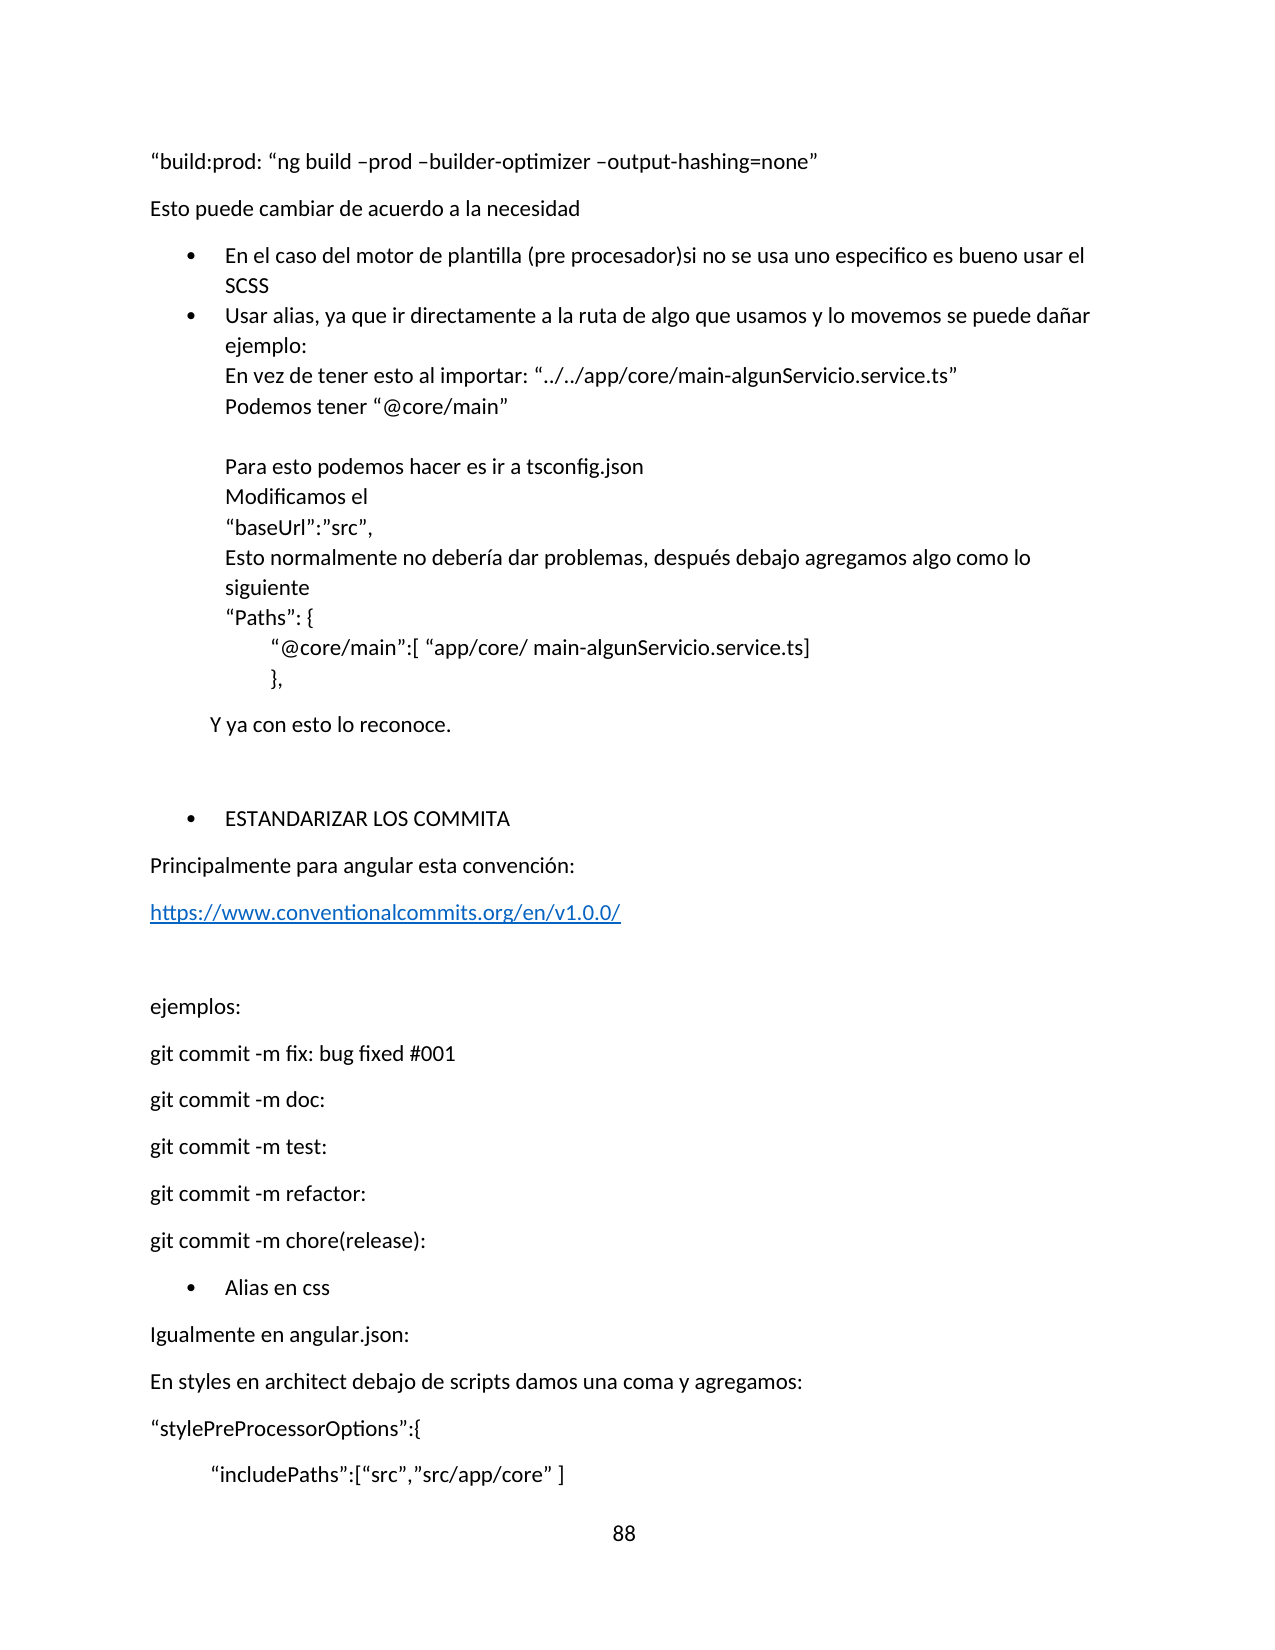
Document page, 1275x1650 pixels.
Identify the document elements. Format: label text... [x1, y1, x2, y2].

text git commit -m refactor: [150, 1179, 1098, 1207]
text git commit -m test: [150, 1132, 1098, 1160]
list “@core/main”:[ “app/core/ main-algunServicio.service.ts] [225, 633, 1098, 661]
text “stylePreProcessorOptions”:{ [150, 1414, 1098, 1442]
text En styles en architect debajo de scripts damos una coma y agregamos: [150, 1367, 1098, 1395]
list Usar alias, ya que ir directamente a la ruta de algo que usamos y lo movemos se puede dañar ejemplo: [187, 301, 1098, 359]
list Para esto podemos hacer es ir a tsconfig.json [225, 452, 1098, 480]
list Modificamos el [225, 482, 1098, 510]
text “includePaths”:[“src”,”src/app/core” ] [150, 1461, 1098, 1488]
text Y ya con esto lo reconoce. [150, 711, 1098, 738]
list Podemos tener “@core/main” [225, 392, 1098, 420]
text git commit -m fix: bug fixed #001 [150, 1039, 1098, 1067]
text Esto puede cambiar de acuerdo a la necesidad [150, 194, 1098, 222]
list }, [225, 664, 1098, 692]
text ejemplos: [150, 992, 1098, 1020]
list ESTANDARIZAR LOS COMMITA [187, 804, 1098, 832]
text Igualmente en angular.json: [150, 1320, 1098, 1348]
list “Paths”: { [225, 603, 1098, 631]
list Alias en css [187, 1273, 1098, 1301]
text git commit -m doc: [150, 1086, 1098, 1113]
text git commit -m chore(release): [150, 1226, 1098, 1254]
list En vez de tener esto al importar: “../../app/core/main-algunServicio.service.ts” [225, 362, 1098, 389]
text “build:prod: “ng build –prod –builder-optimizer –output-hashing=none” [150, 147, 1098, 175]
text https://www.conventionalcommits.org/en/v1.0.0/ [150, 898, 1098, 926]
list Esto normalmente no debería dar problemas, después debajo agregamos algo como lo siguiente [225, 543, 1098, 601]
text Principalmente para angular esta convención: [150, 851, 1098, 879]
list “baseUrl”:”src”, [225, 513, 1098, 541]
list En el caso del motor de plantilla (pre procesador)si no se usa uno especifico es bueno usar el SCSS [187, 241, 1098, 299]
